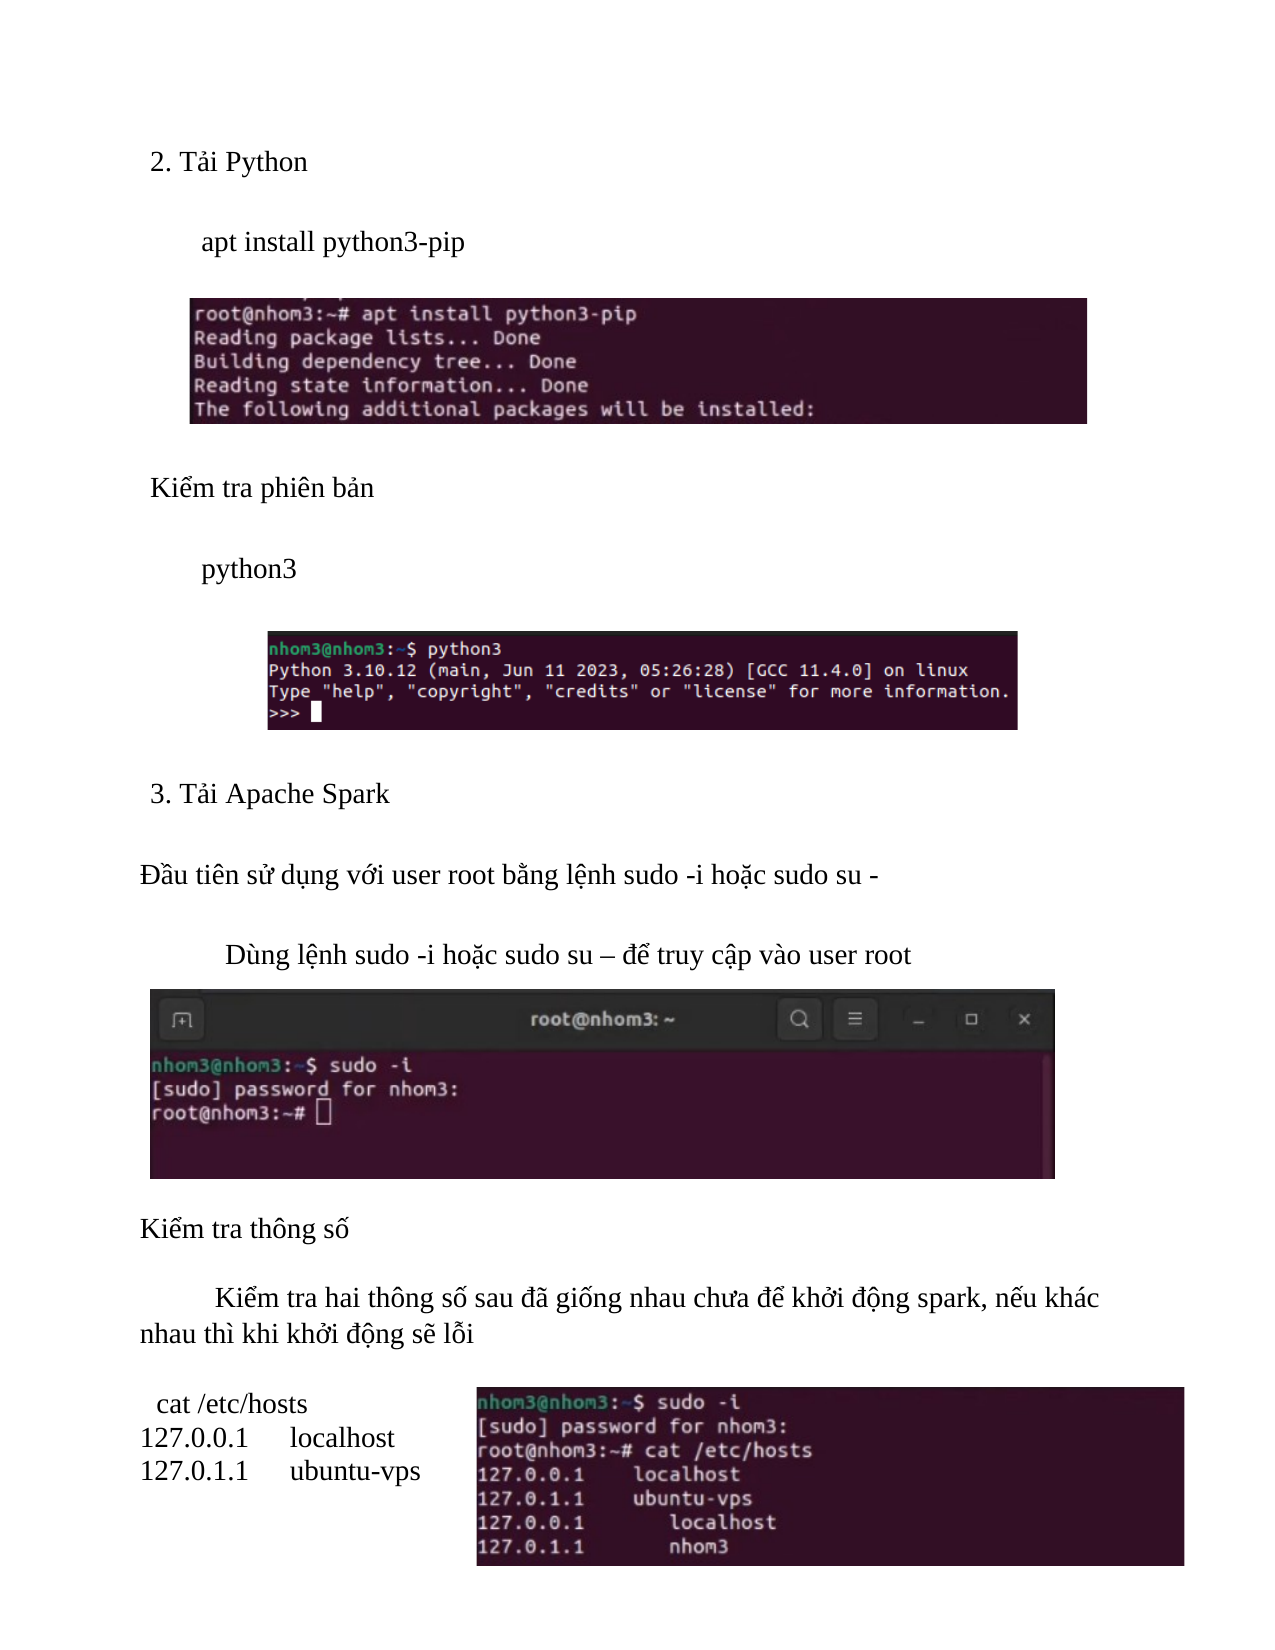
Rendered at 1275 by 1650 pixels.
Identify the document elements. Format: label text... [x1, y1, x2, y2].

text Kiểm tra hai thông số sau đã giống nhau chưa để khởi động spark, nếu khác nhau thì khi khởi động sẽ lỗi [139, 1280, 1101, 1350]
text 127.0.0.1 localhost [139, 1420, 476, 1453]
picture [476, 1387, 1185, 1566]
text 127.0.1.1 ubuntu-vps [139, 1453, 476, 1487]
list Tải Apache Spark [150, 777, 1135, 810]
list Tải Python [150, 144, 1135, 177]
picture [189, 298, 1088, 424]
text Đầu tiên sử dụng với user root bằng lệnh sudo -i hoặc sudo su - [139, 857, 1135, 891]
text python3 [150, 551, 1135, 584]
text Kiểm tra thông số [139, 1211, 1135, 1244]
text cat /etc/hosts [156, 1386, 1135, 1420]
picture [267, 631, 1018, 730]
text Kiểm tra phiên bản [150, 470, 1135, 504]
text Dùng lệnh sudo -i hoặc sudo su – để truy cập vào user root [225, 937, 1135, 970]
picture [150, 989, 1055, 1179]
text apt install python3-pip [139, 224, 1135, 258]
